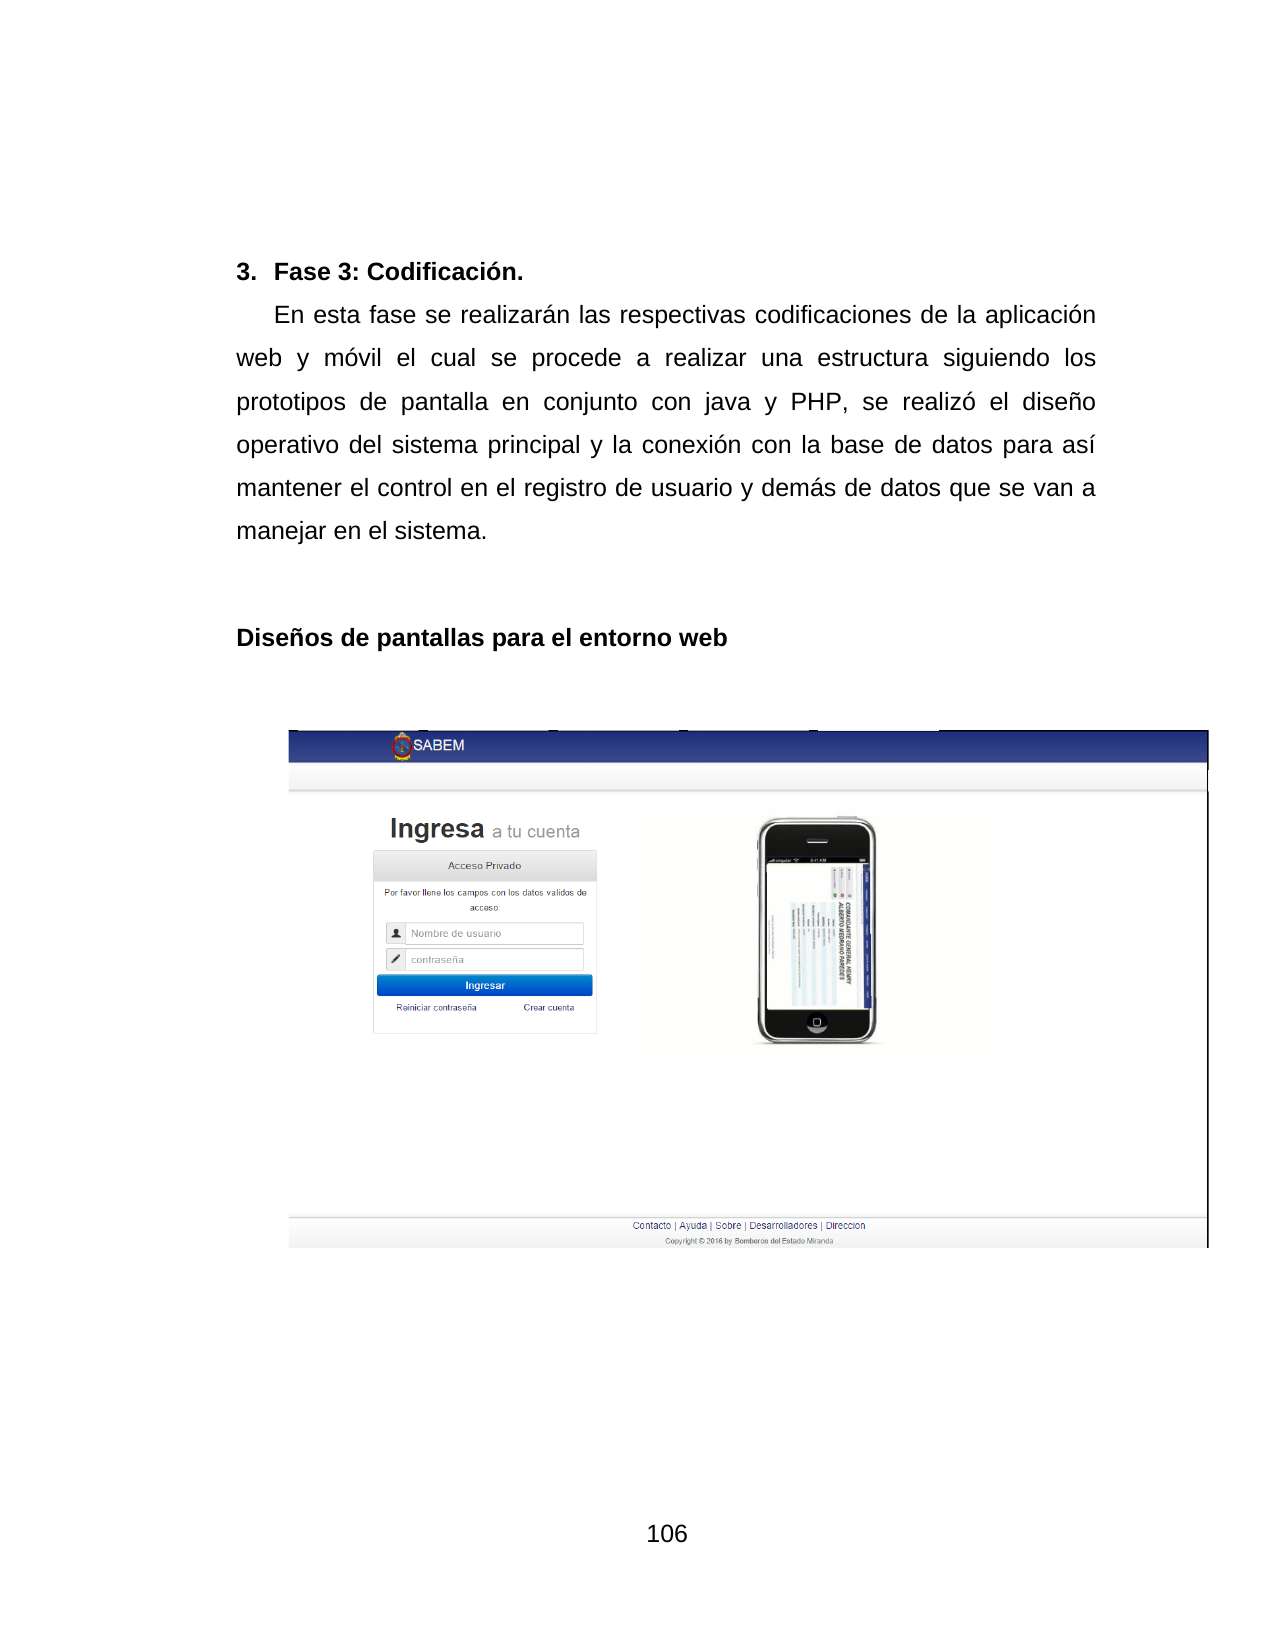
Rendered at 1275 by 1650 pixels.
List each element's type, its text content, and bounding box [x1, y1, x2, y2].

picture [288, 730, 1209, 1248]
subtitle Diseños de pantallas para el entorno web [236, 623, 1098, 652]
text En esta fase se realizarán las respectivas codificaciones de la aplicación web y móvil el cual se procede a realizar una estructura siguiendo los prototipos de pantalla en conjunto con java y PHP, se realizó el diseño operativo del sistema principal y la conexión con la base de datos para así mantener el control en el registro de usuario y demás de datos que se van a manejar en el sistema. [236, 300, 1098, 544]
subtitle Fase 3: Codificación. [236, 257, 1098, 286]
